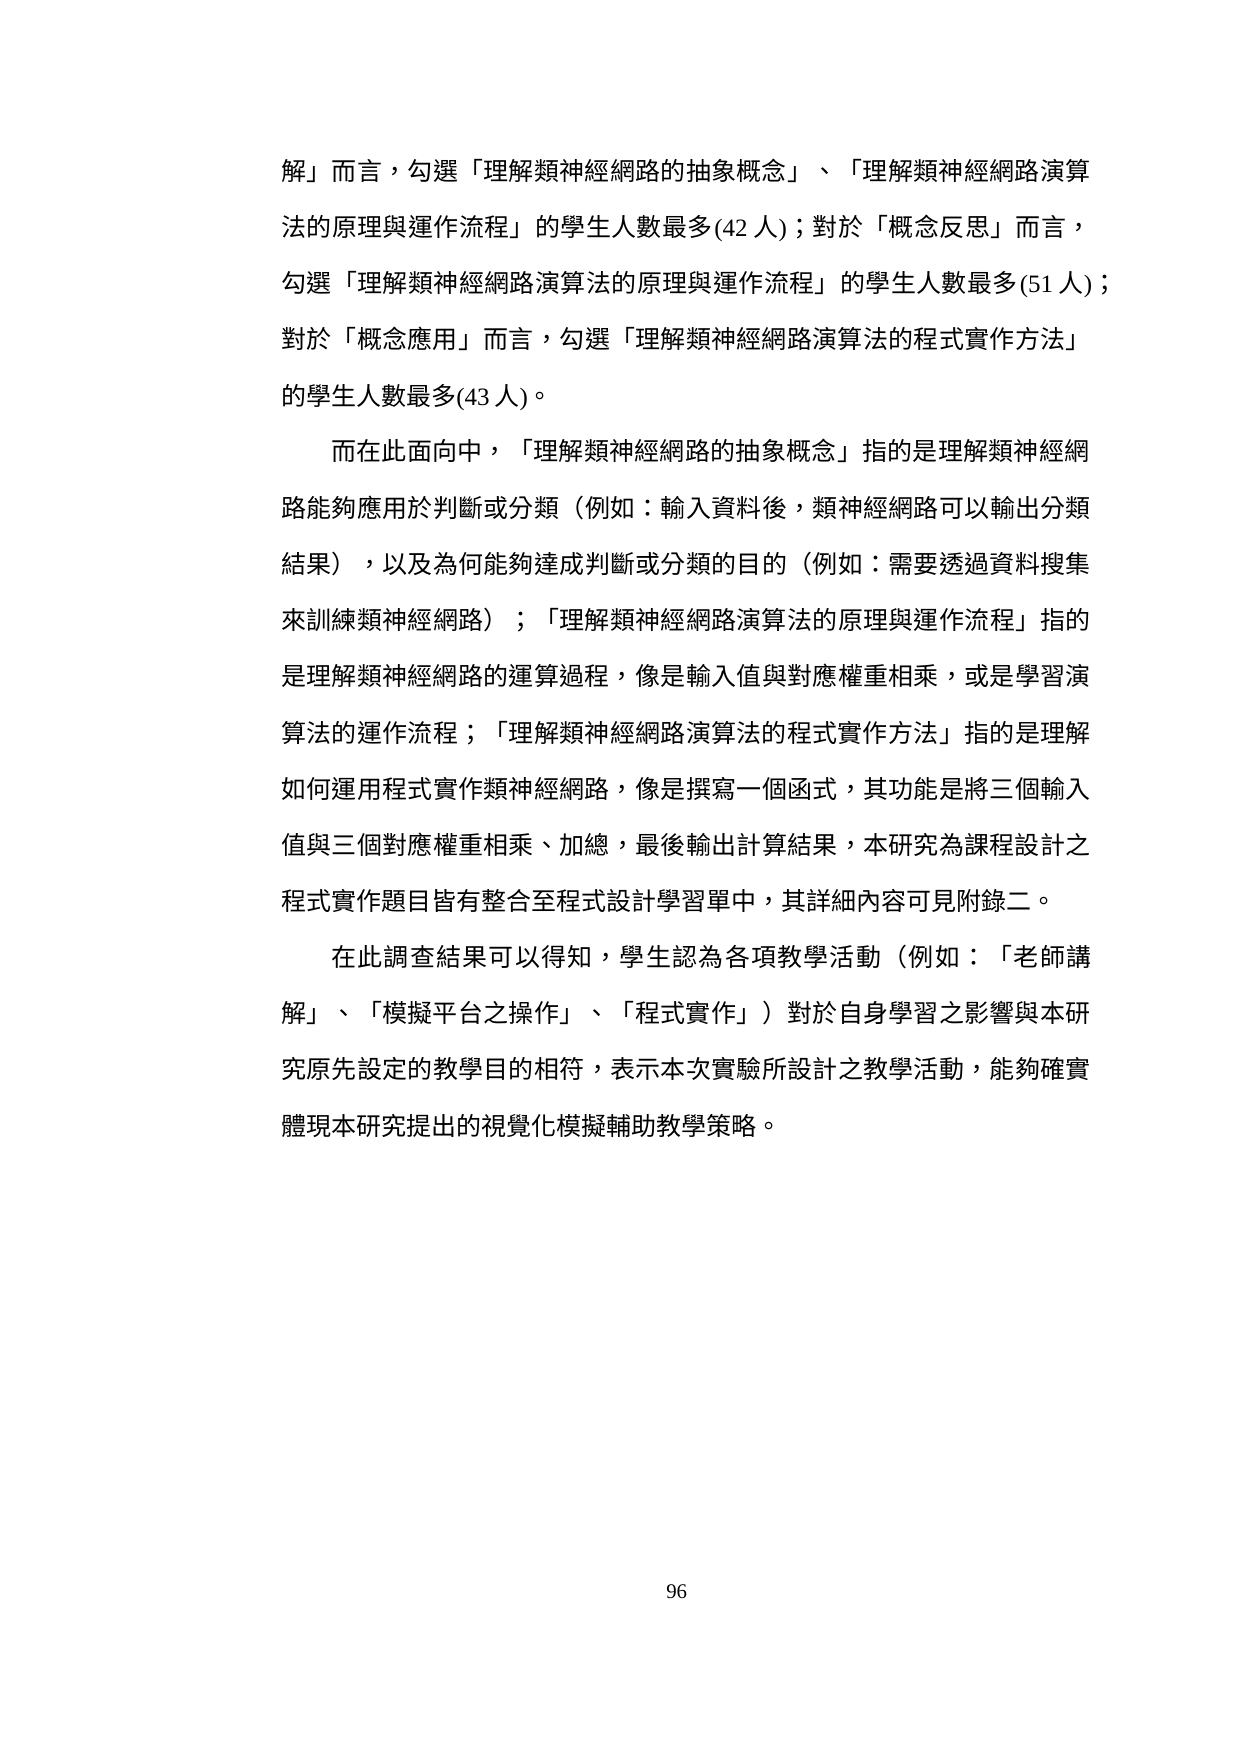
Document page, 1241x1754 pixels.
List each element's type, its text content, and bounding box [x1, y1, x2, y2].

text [281, 151, 1092, 413]
text 在此調查結果可以得知，學生認為各項教學活動（例如：「老師講解」、「模擬平台之操作」、「程式實作」）對於自身學習之影響與本研究原先設定的教學目的相符，表示本次實驗所設計之教學活動，能夠確實體現本研究提出的視覺化模擬輔助教學策略。 [281, 937, 1092, 1143]
text 而在此面向中，「理解類神經網路的抽象概念」指的是理解類神經網路能夠應用於判斷或分類（例如：輸入資料後，類神經網路可以輸出分類結果），以及為何能夠達成判斷或分類的目的（例如：需要透過資料搜集來訓練類神經網路）；「理解類神經網路演算法的原理與運作流程」指的是理解類神經網路的運算過程，像是輸入值與對應權重相乘，或是學習演算法的運作流程；「理解類神經網路演算法的程式實作方法」指的是理解如何運用程式實作類神經網路，像是撰寫一個函式，其功能是將三個輸入值與三個對應權重相乘、加總，最後輸出計算結果，本研究為課程設計之程式實作題目皆有整合至程式設計學習單中，其詳細內容可見附錄二。 [281, 431, 1092, 919]
